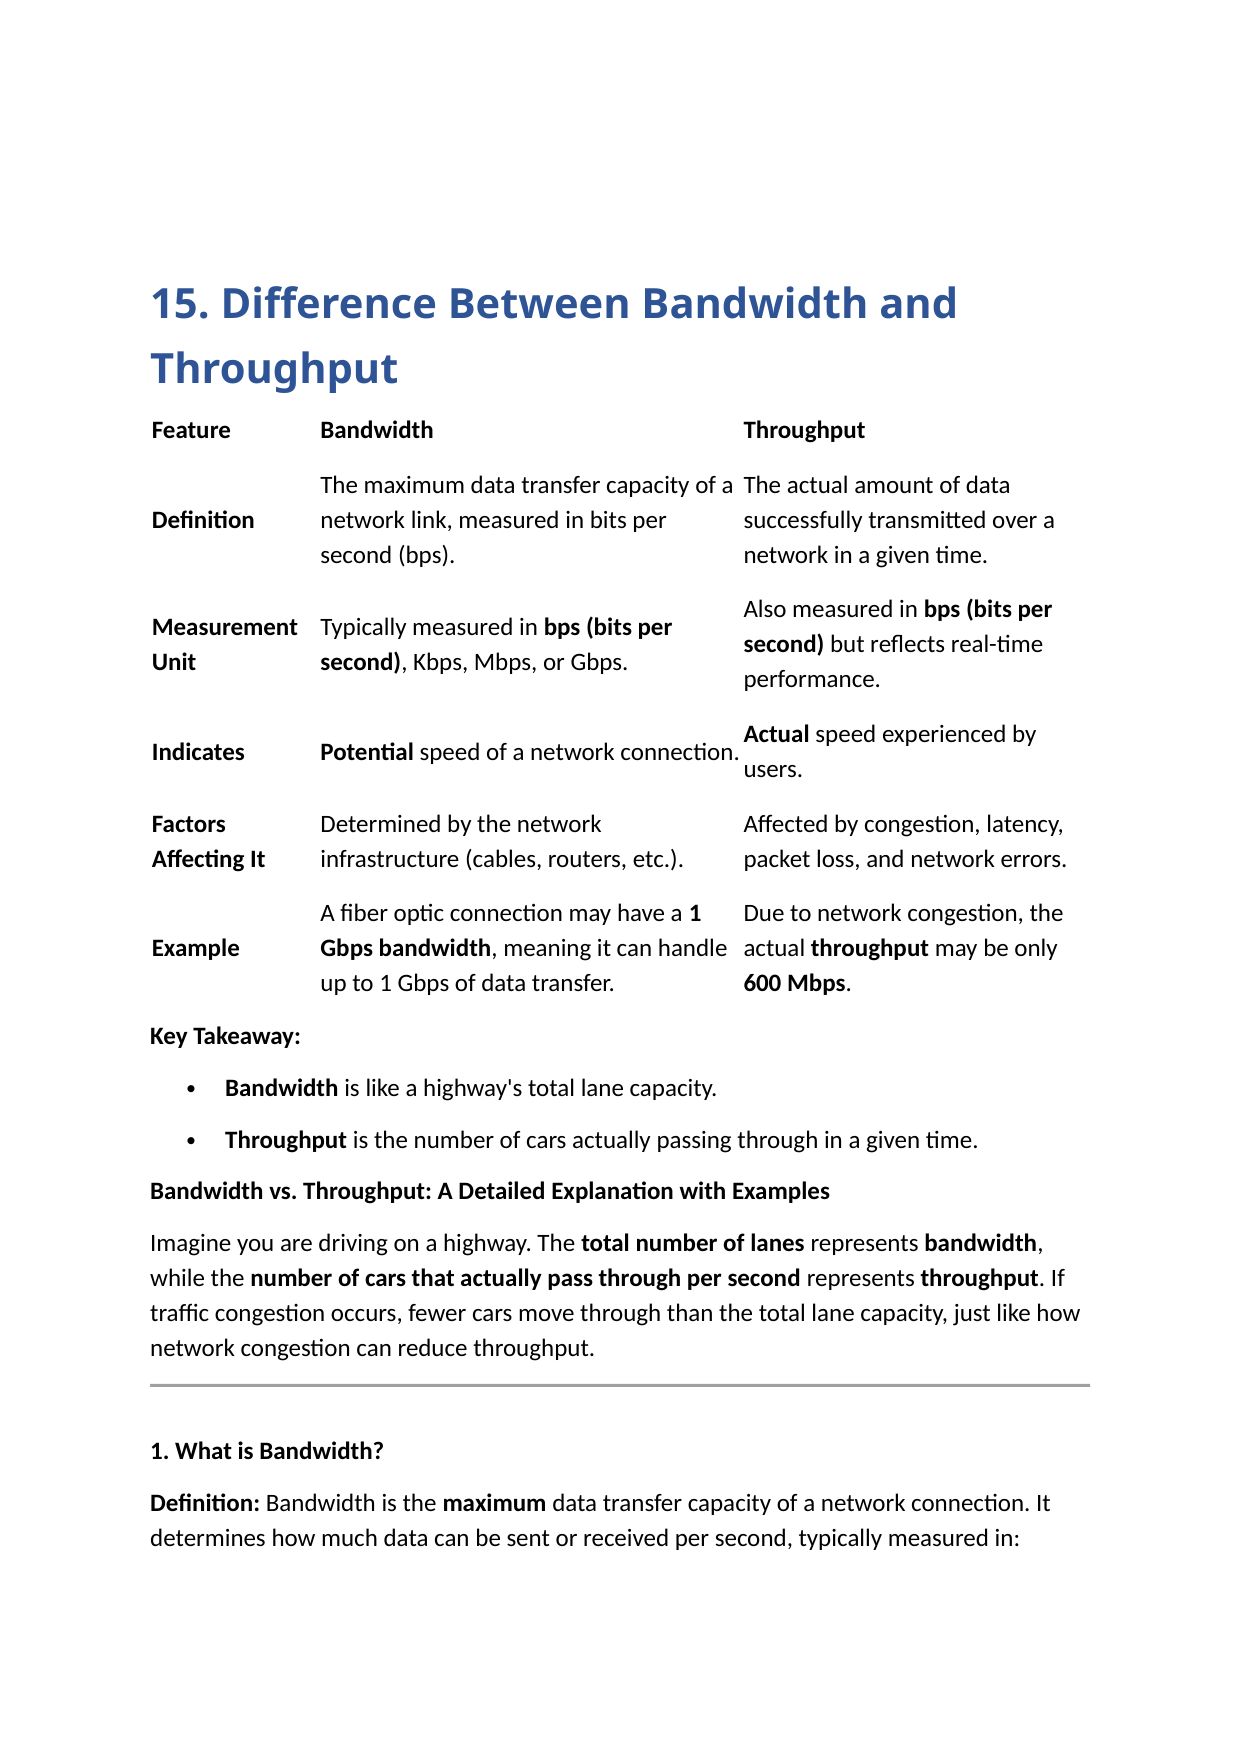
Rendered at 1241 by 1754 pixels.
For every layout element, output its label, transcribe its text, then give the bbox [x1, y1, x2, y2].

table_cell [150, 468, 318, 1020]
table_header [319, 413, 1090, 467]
subtitle 15. Difference Between Bandwidth and Throughput [150, 274, 1090, 396]
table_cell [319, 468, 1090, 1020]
list Throughput is the number of cars actually passing through in a given time. [187, 1124, 1090, 1154]
text Definition: Bandwidth is the maximum data transfer capacity of a network connection. It determines how much data can be sent or received per second, typically measured in: [150, 1487, 1090, 1553]
text Bandwidth vs. Throughput: A Detailed Explanation with Examples [150, 1175, 1090, 1206]
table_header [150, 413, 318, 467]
text 1. What is Bandwidth? [150, 1435, 1090, 1466]
text Key Takeaway: [150, 1020, 1090, 1051]
list Bandwidth is like a highway's total lane capacity. [187, 1072, 1090, 1103]
text Imagine you are driving on a highway. The total number of lanes represents bandwidth, while the number of cars that actually pass through per second represents throughput. If traffic congestion occurs, fewer cars move through than the total lane capacity, just like how network congestion can reduce throughput. [150, 1227, 1090, 1363]
